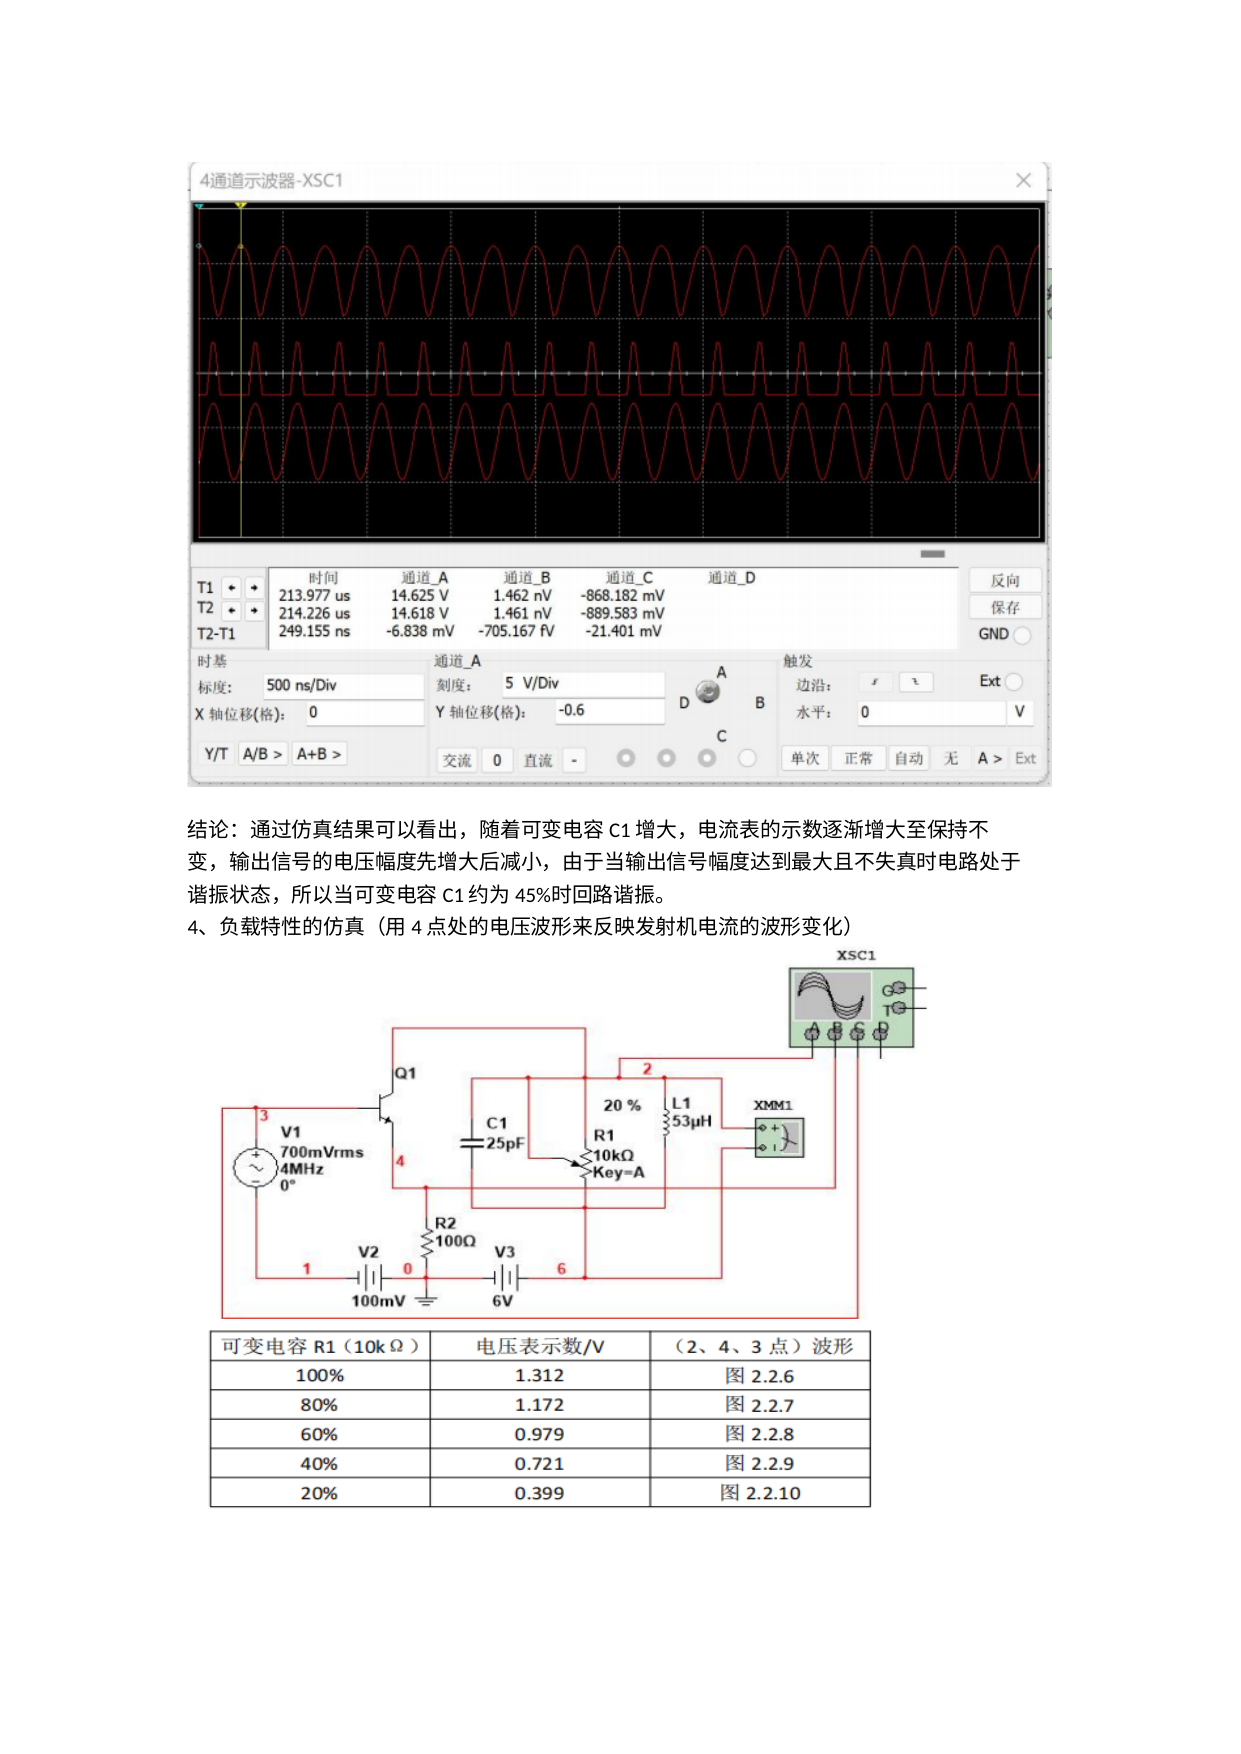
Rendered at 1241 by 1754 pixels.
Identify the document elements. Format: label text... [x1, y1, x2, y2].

text 4、负载特性的仿真（用 4 点处的电压波形来反映发射机电流的波形变化） [187, 909, 1053, 942]
text 变，输出信号的电压幅度先增大后减小，由于当输出信号幅度达到最大且不失真时电路处于 [187, 844, 1053, 877]
picture [187, 942, 937, 1530]
text 谐振状态，所以当可变电容 C1 约为 45%时回路谐振。 [187, 877, 1053, 909]
text 结论：通过仿真结果可以看出，随着可变电容 C1 增大，电流表的示数逐渐增大至保持不 [187, 812, 1053, 844]
picture [187, 162, 1052, 787]
